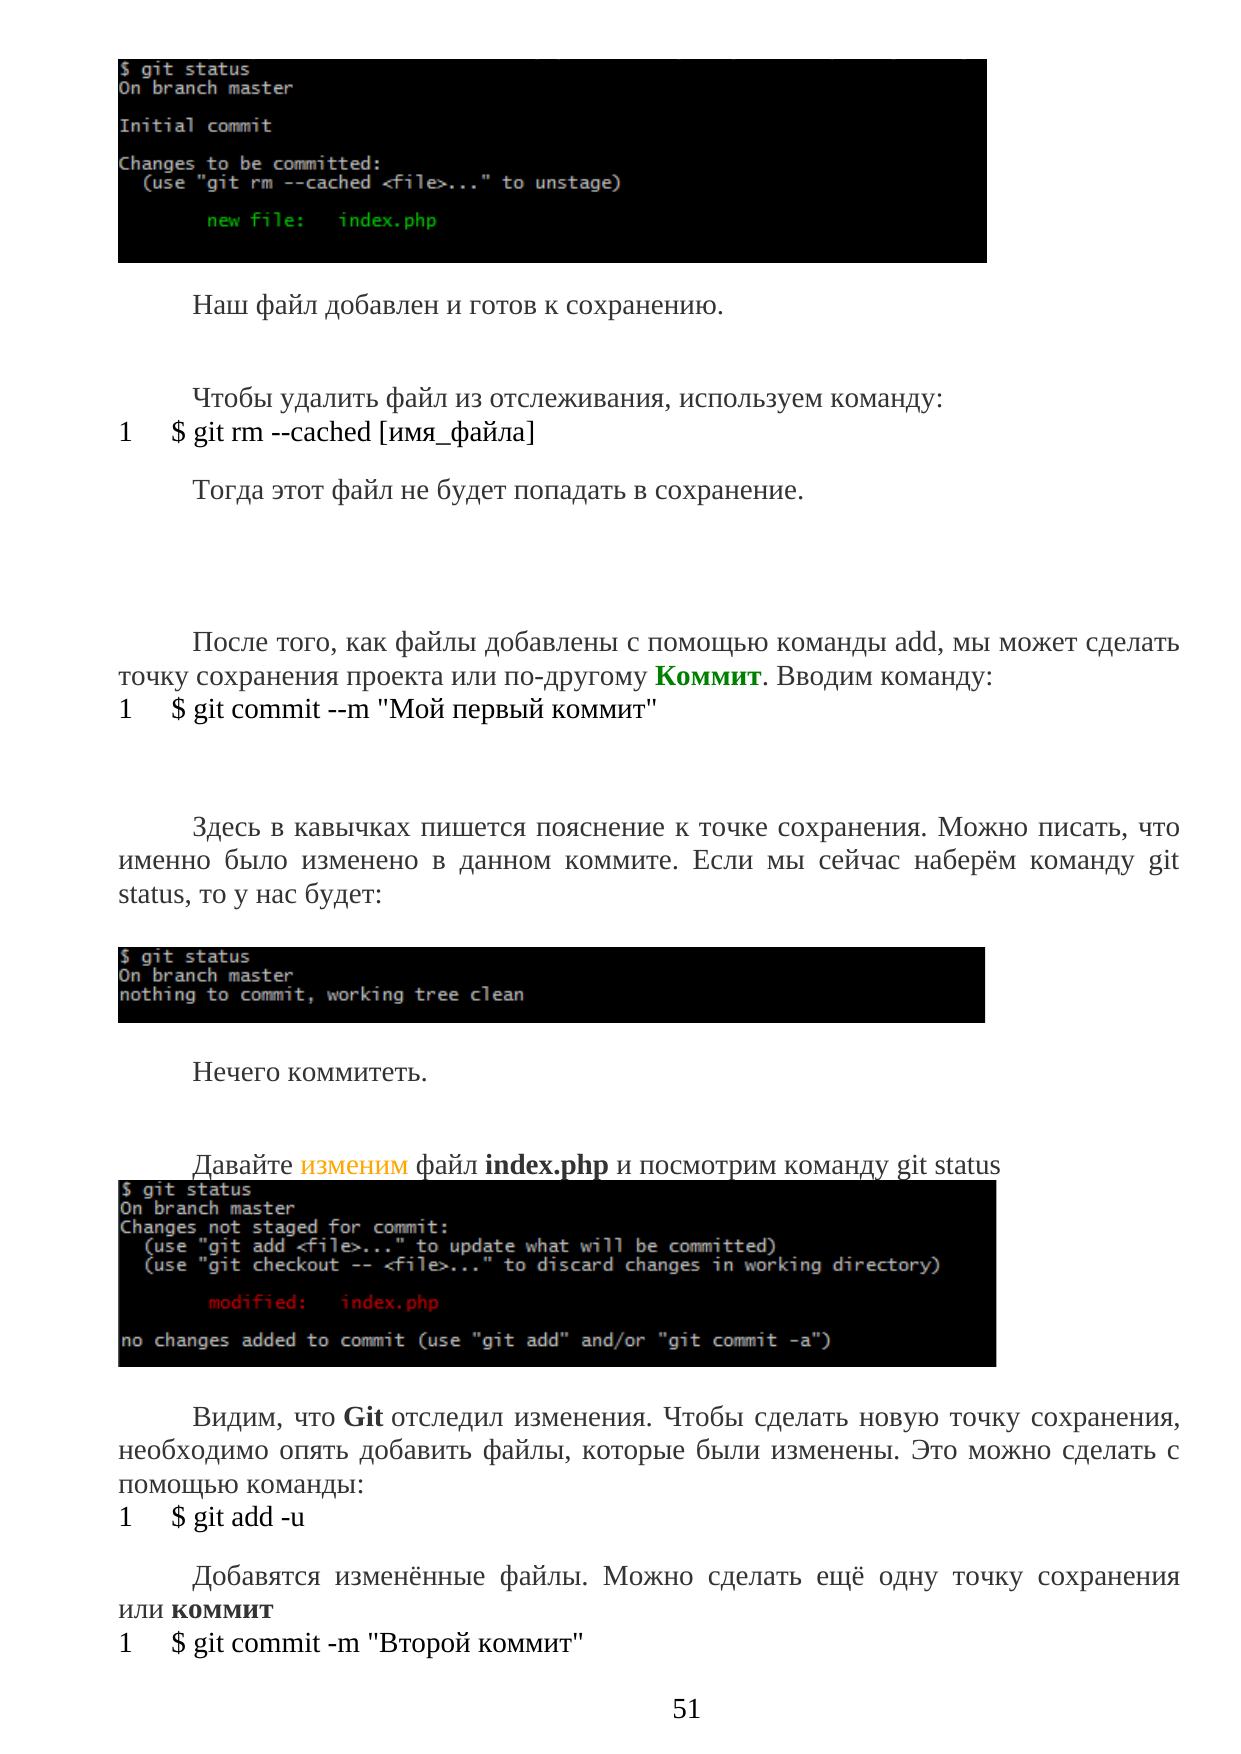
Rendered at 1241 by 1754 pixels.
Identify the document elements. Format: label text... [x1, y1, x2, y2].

table_header 1 [118, 691, 171, 749]
table_header 1 [118, 414, 171, 472]
table_header 1 [118, 1625, 171, 1683]
table_header 1 [118, 1499, 171, 1558]
table_header $ git add -u [171, 1499, 1240, 1558]
table_header $ git rm --cached [имя_файла] [171, 414, 1240, 472]
text Наш файл добавлен и готов к сохранению. [118, 287, 1181, 321]
text Тогда этот файл не будет попадать в сохранение. [118, 472, 1181, 505]
picture [118, 947, 986, 1023]
text Здесь в кавычках пишется пояснение к точке сохранения. Можно писать, что именно было изменено в данном коммите. Если мы сейчас наберём команду git status, то у нас будет: [118, 809, 1181, 909]
text После того, как файлы добавлены с помощью команды add, мы может сделать точку сохранения проекта или по-другому Коммит. Вводим команду: [118, 624, 1181, 691]
text Чтобы удалить файл из отслеживания, используем команду: [118, 380, 1181, 414]
text Видим, что Git отследил изменения. Чтобы сделать новую точку сохранения, необходимо опять добавить файлы, которые были изменены. Это можно сделать с помощью команды: [118, 1399, 1181, 1499]
text Добавятся изменённые файлы. Можно сделать ещё одну точку сохранения или коммит [118, 1558, 1181, 1625]
picture [118, 59, 987, 263]
table_header $ git commit -m "Второй коммит" [171, 1625, 1240, 1683]
text Нечего коммитеть. [118, 1054, 1181, 1088]
text Давайте изменим файл index.php и посмотрим команду git status [118, 1147, 1181, 1181]
table_header $ git commit --m "Мой первый коммит" [171, 691, 1240, 749]
picture [118, 1180, 997, 1367]
